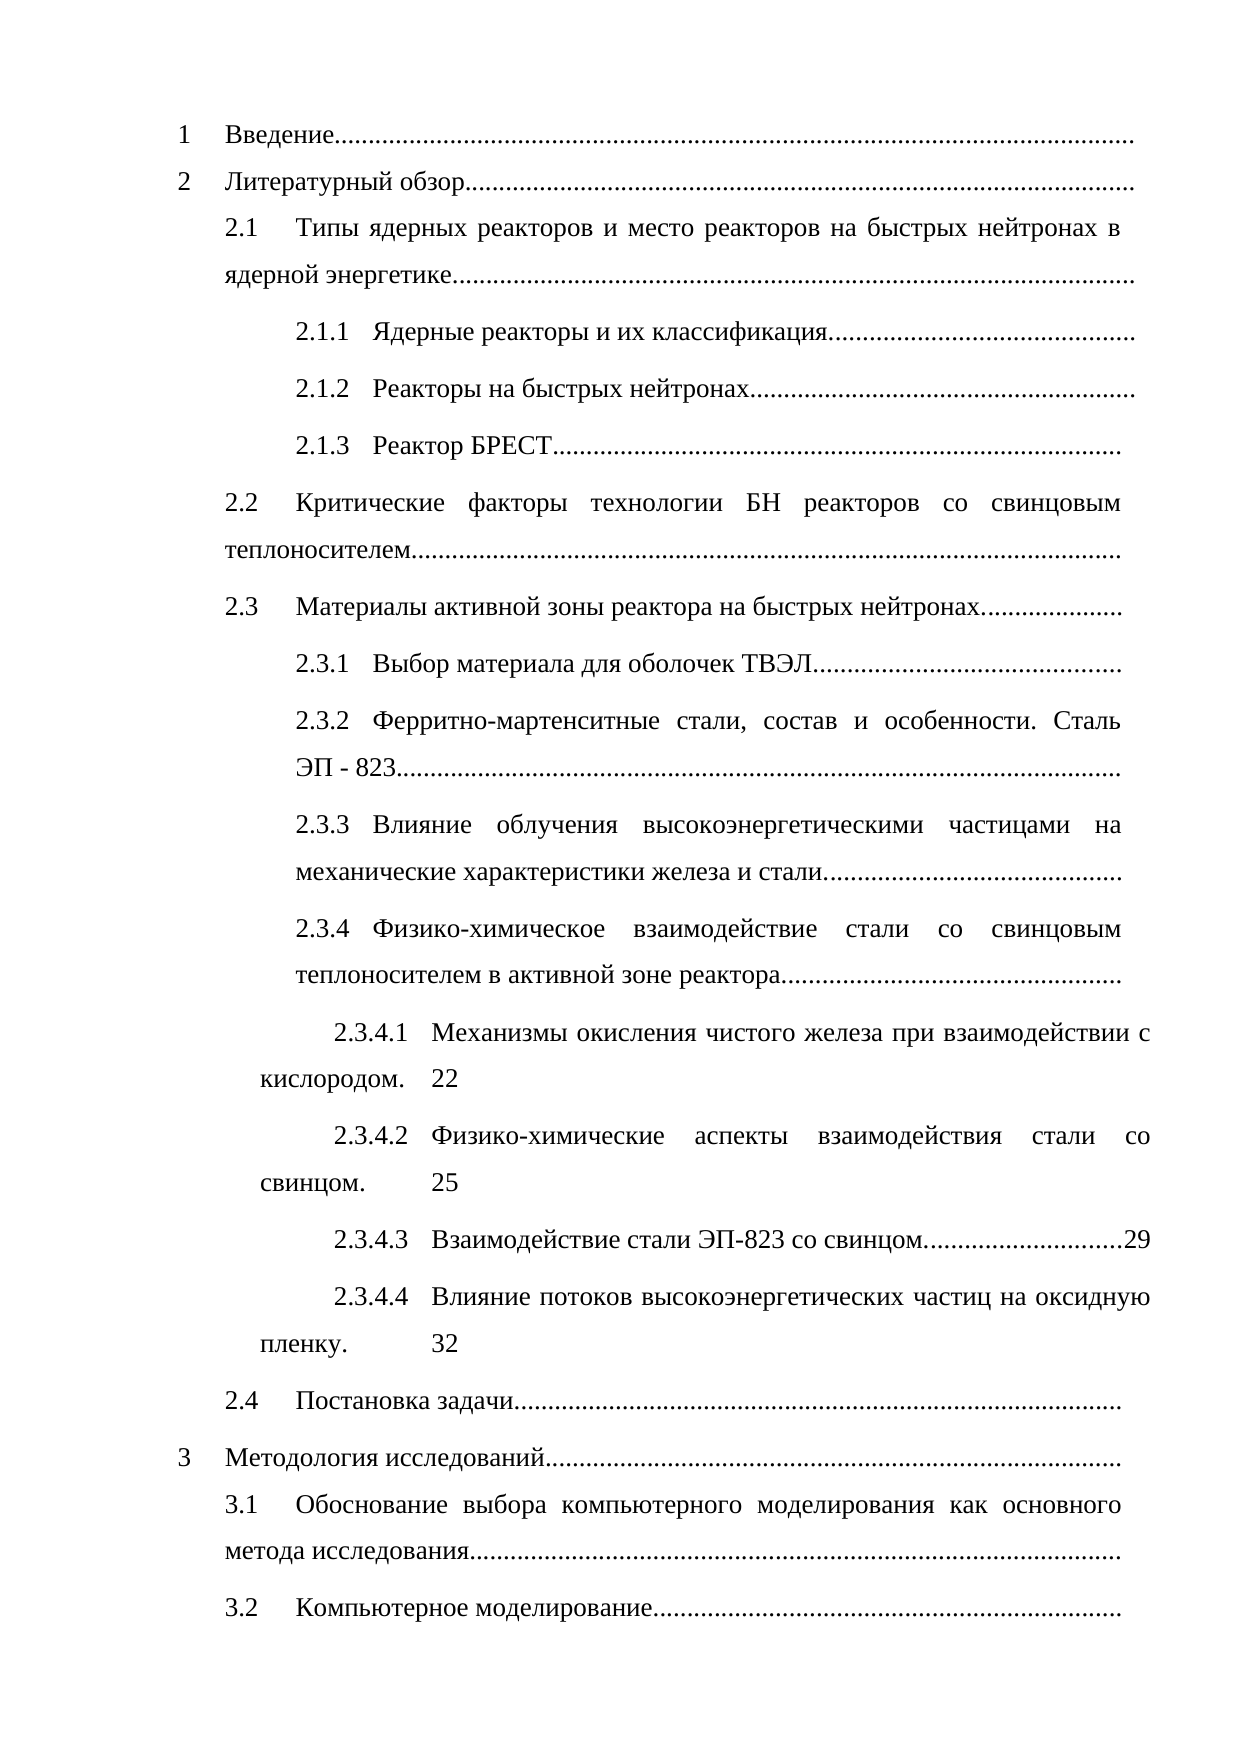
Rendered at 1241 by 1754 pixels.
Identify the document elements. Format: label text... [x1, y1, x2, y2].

text 2.3.2 Ферритно-мартенситные стали, состав и особенности. Сталь ЭП - 823 13 [295, 704, 1122, 782]
text 2.1.1 Ядерные реакторы и их классификация. 5 [295, 315, 1122, 346]
text 2.3 Материалы активной зоны реактора на быстрых нейтронах. 13 [224, 590, 1122, 621]
text 3.1 Обоснование выбора компьютерного моделирования как основного метода исследования. 39 [224, 1488, 1122, 1566]
text 2.2 Критические факторы технологии БН реакторов со свинцовым теплоносителем. 12 [224, 486, 1122, 564]
text 1 Введение 3 [177, 118, 1122, 149]
text 2.1.3 Реактор БРЕСТ. 10 [295, 429, 1122, 461]
text 2.3.1 Выбор материала для оболочек ТВЭЛ. 13 [295, 647, 1122, 678]
text 2.3.4.2 Физико-химические аспекты взаимодействия стали со свинцом. 25 [260, 1119, 1152, 1197]
text 2 Литературный обзор 5 [177, 165, 1122, 196]
text 2.3.4.1 Механизмы окисления чистого железа при взаимодействии с кислородом. 22 [260, 1016, 1152, 1093]
text 2.4 Постановка задачи. 38 [224, 1384, 1122, 1415]
text 3.2 Компьютерное моделирование. 39 [224, 1591, 1122, 1623]
text 2.3.4.3 Взаимодействие стали ЭП-823 со свинцом. 29 [260, 1223, 1152, 1254]
text 2.3.4.4 Влияние потоков высокоэнергетических частиц на оксидную пленку. 32 [260, 1280, 1152, 1358]
text 2.3.4 Физико-химическое взаимодействие стали со свинцовым теплоносителем в активной зоне реактора. 22 [295, 912, 1122, 990]
text 2.1.2 Реакторы на быстрых нейтронах. 7 [295, 372, 1122, 403]
text 3 Методология исследований 39 [177, 1441, 1122, 1472]
text 2.1 Типы ядерных реакторов и место реакторов на быстрых нейтронах в ядерной энергетике. 5 [224, 211, 1122, 289]
text 2.3.3 Влияние облучения высокоэнергетическими частицами на механические характеристики железа и стали. 14 [295, 808, 1122, 886]
